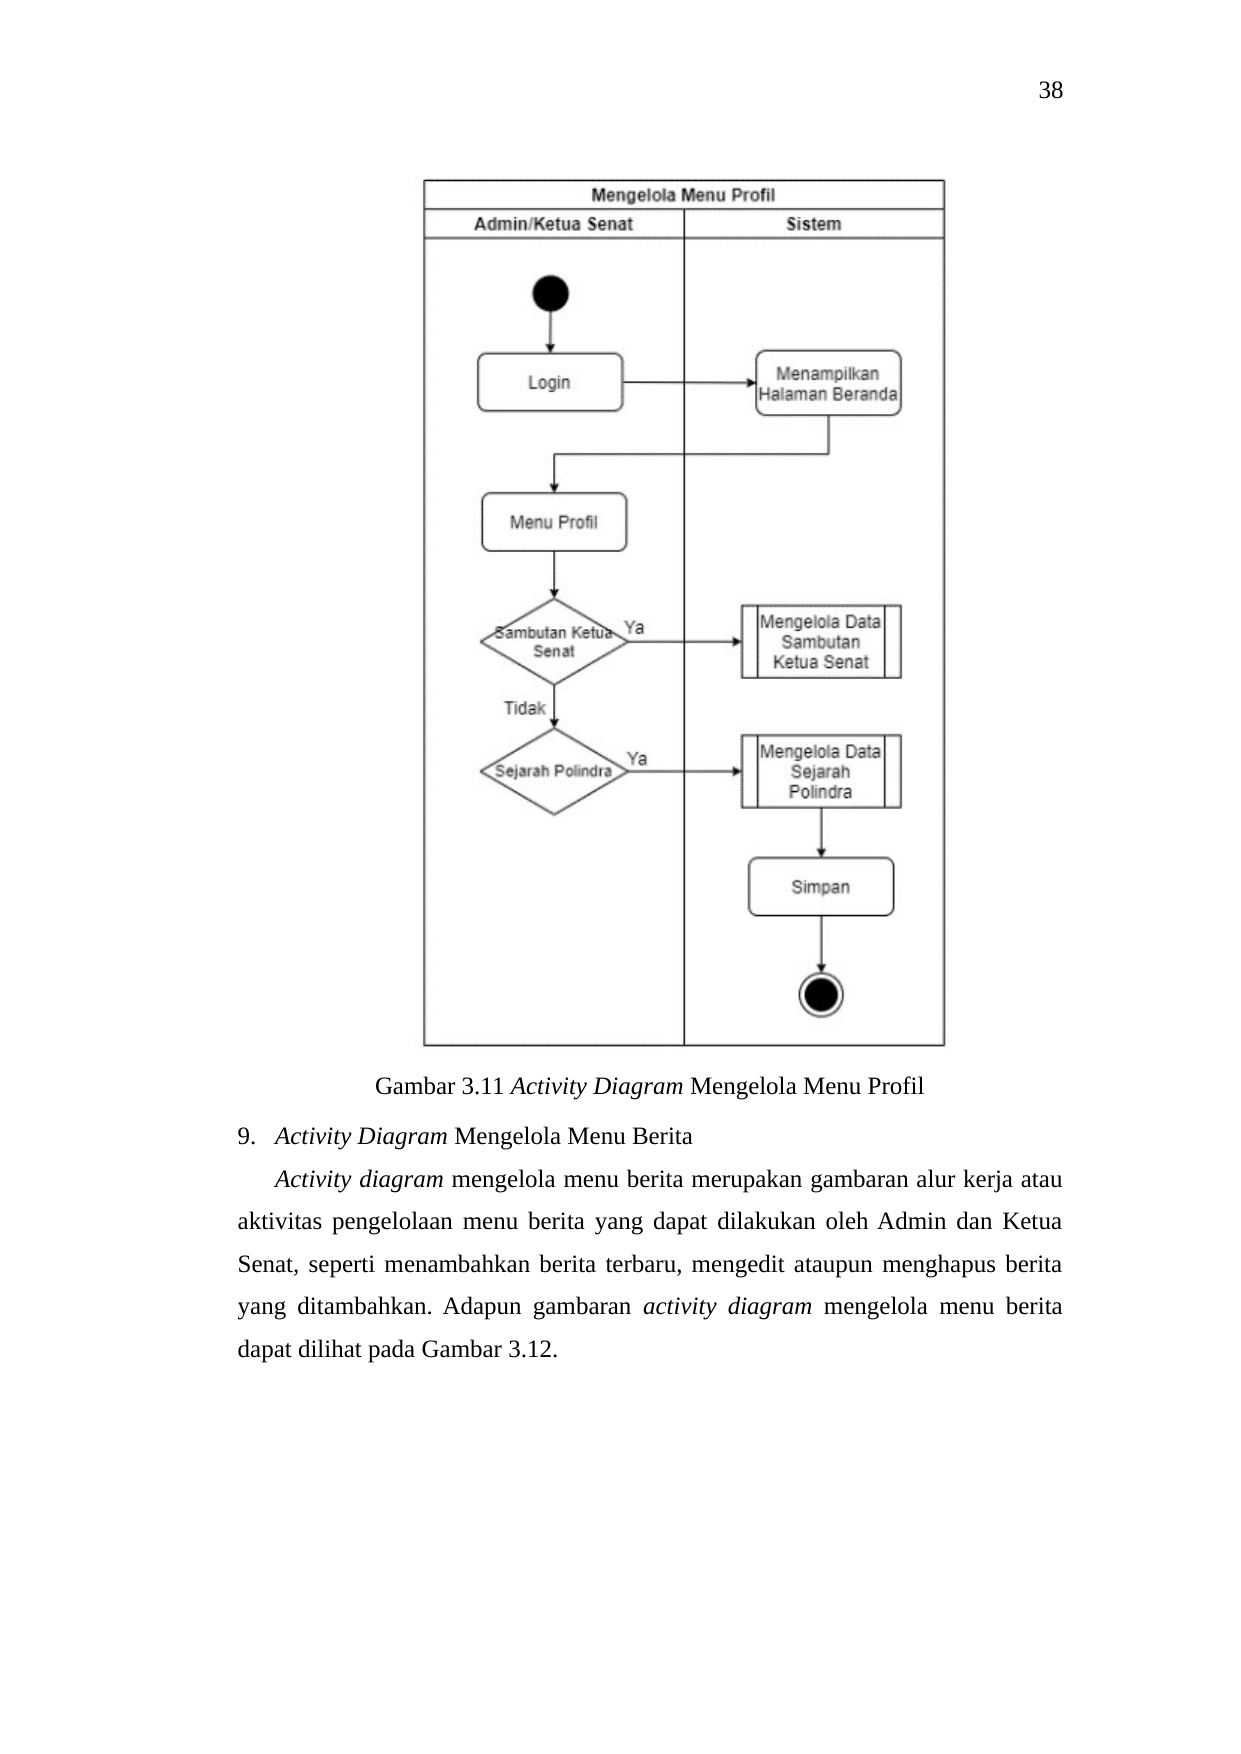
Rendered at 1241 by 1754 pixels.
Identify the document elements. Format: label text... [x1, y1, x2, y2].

list Activity Diagram Mengelola Menu Berita [237, 1121, 1063, 1150]
text Gambar 3.11 Activity Diagram Mengelola Menu Profil [244, 1071, 1055, 1100]
text Activity diagram mengelola menu berita merupakan gambaran alur kerja atau aktivitas pengelolaan menu berita yang dapat dilakukan oleh Admin dan Ketua Senat, seperti menambahkan berita terbaru, mengedit ataupun menghapus berita yang ditambahkan. Adapun gambaran activity diagram mengelola menu berita dapat dilihat pada Gambar 3.12. [237, 1164, 1063, 1363]
picture [413, 177, 958, 1063]
